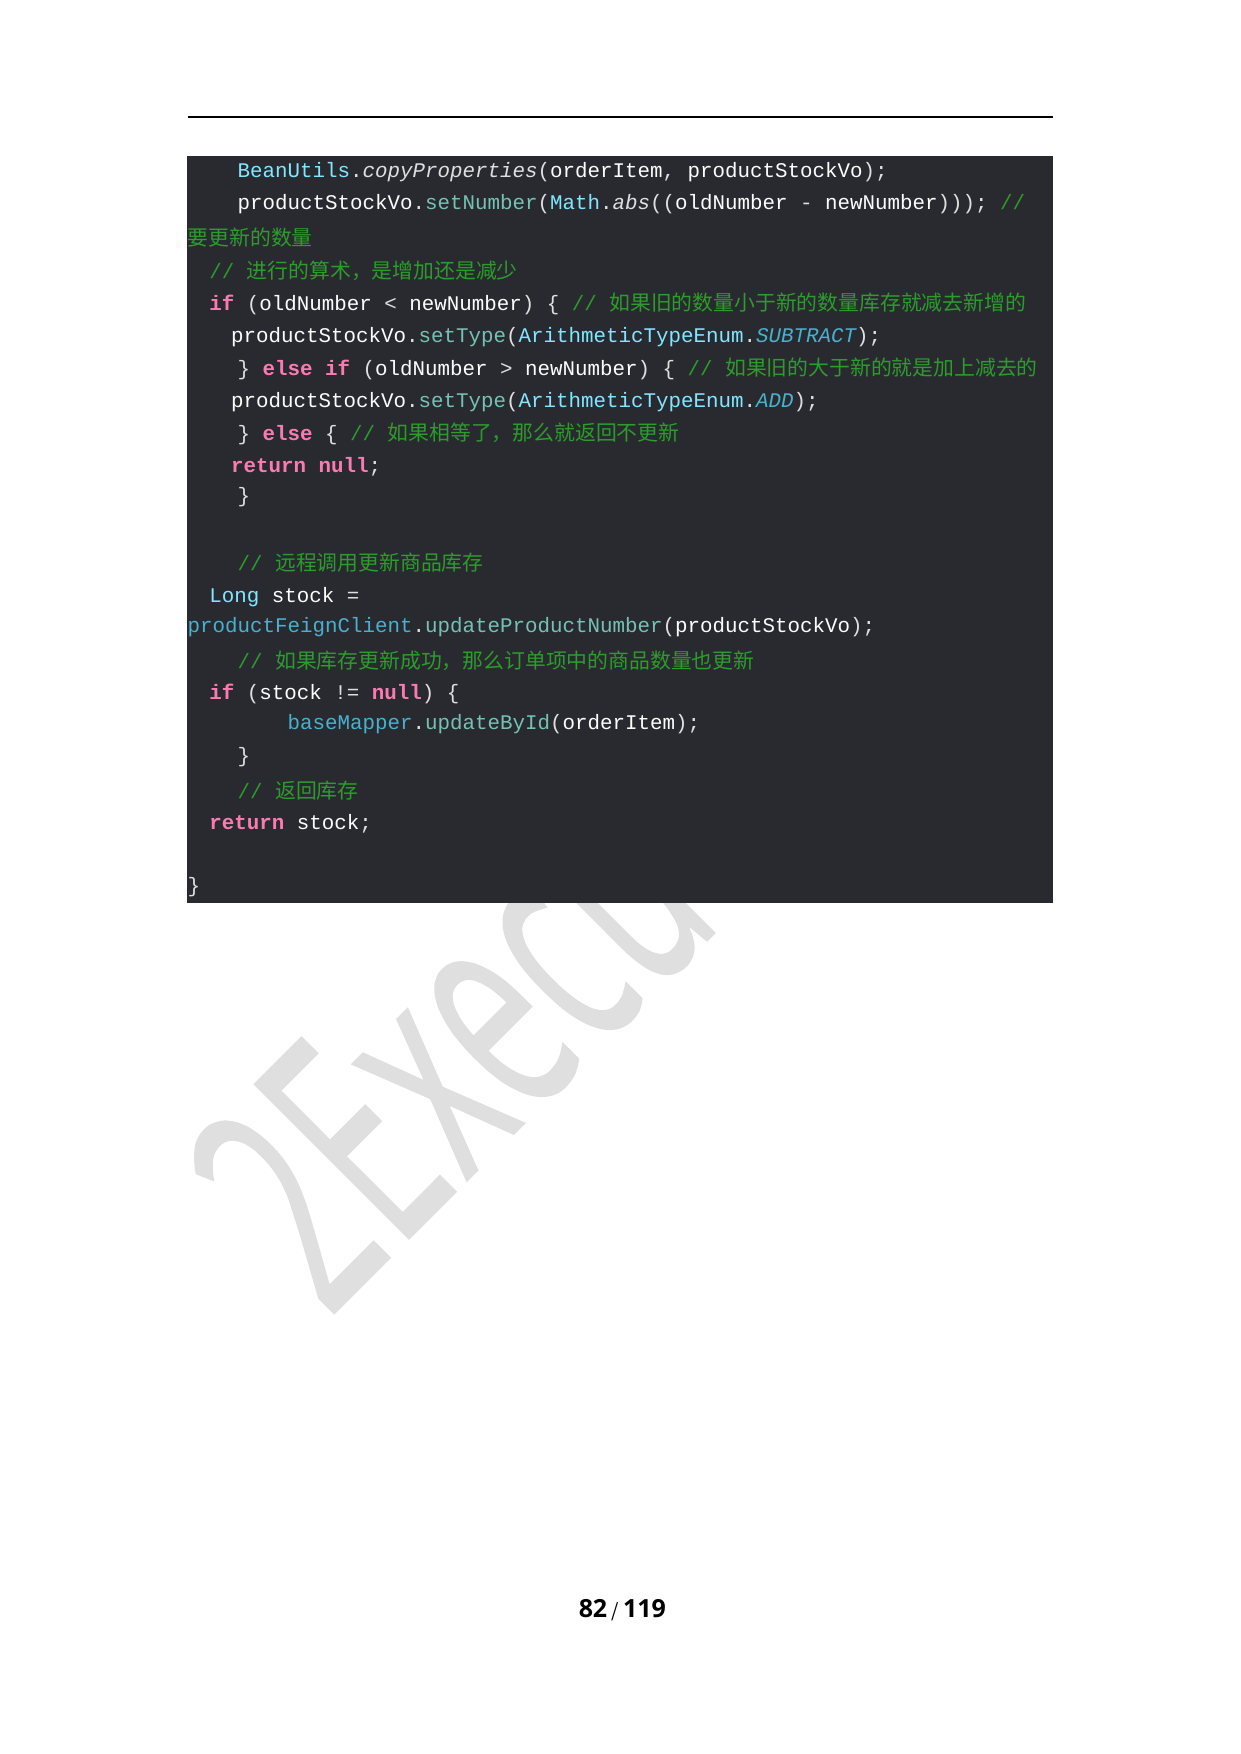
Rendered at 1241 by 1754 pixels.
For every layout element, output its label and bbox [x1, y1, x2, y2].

text [187, 156, 1053, 903]
